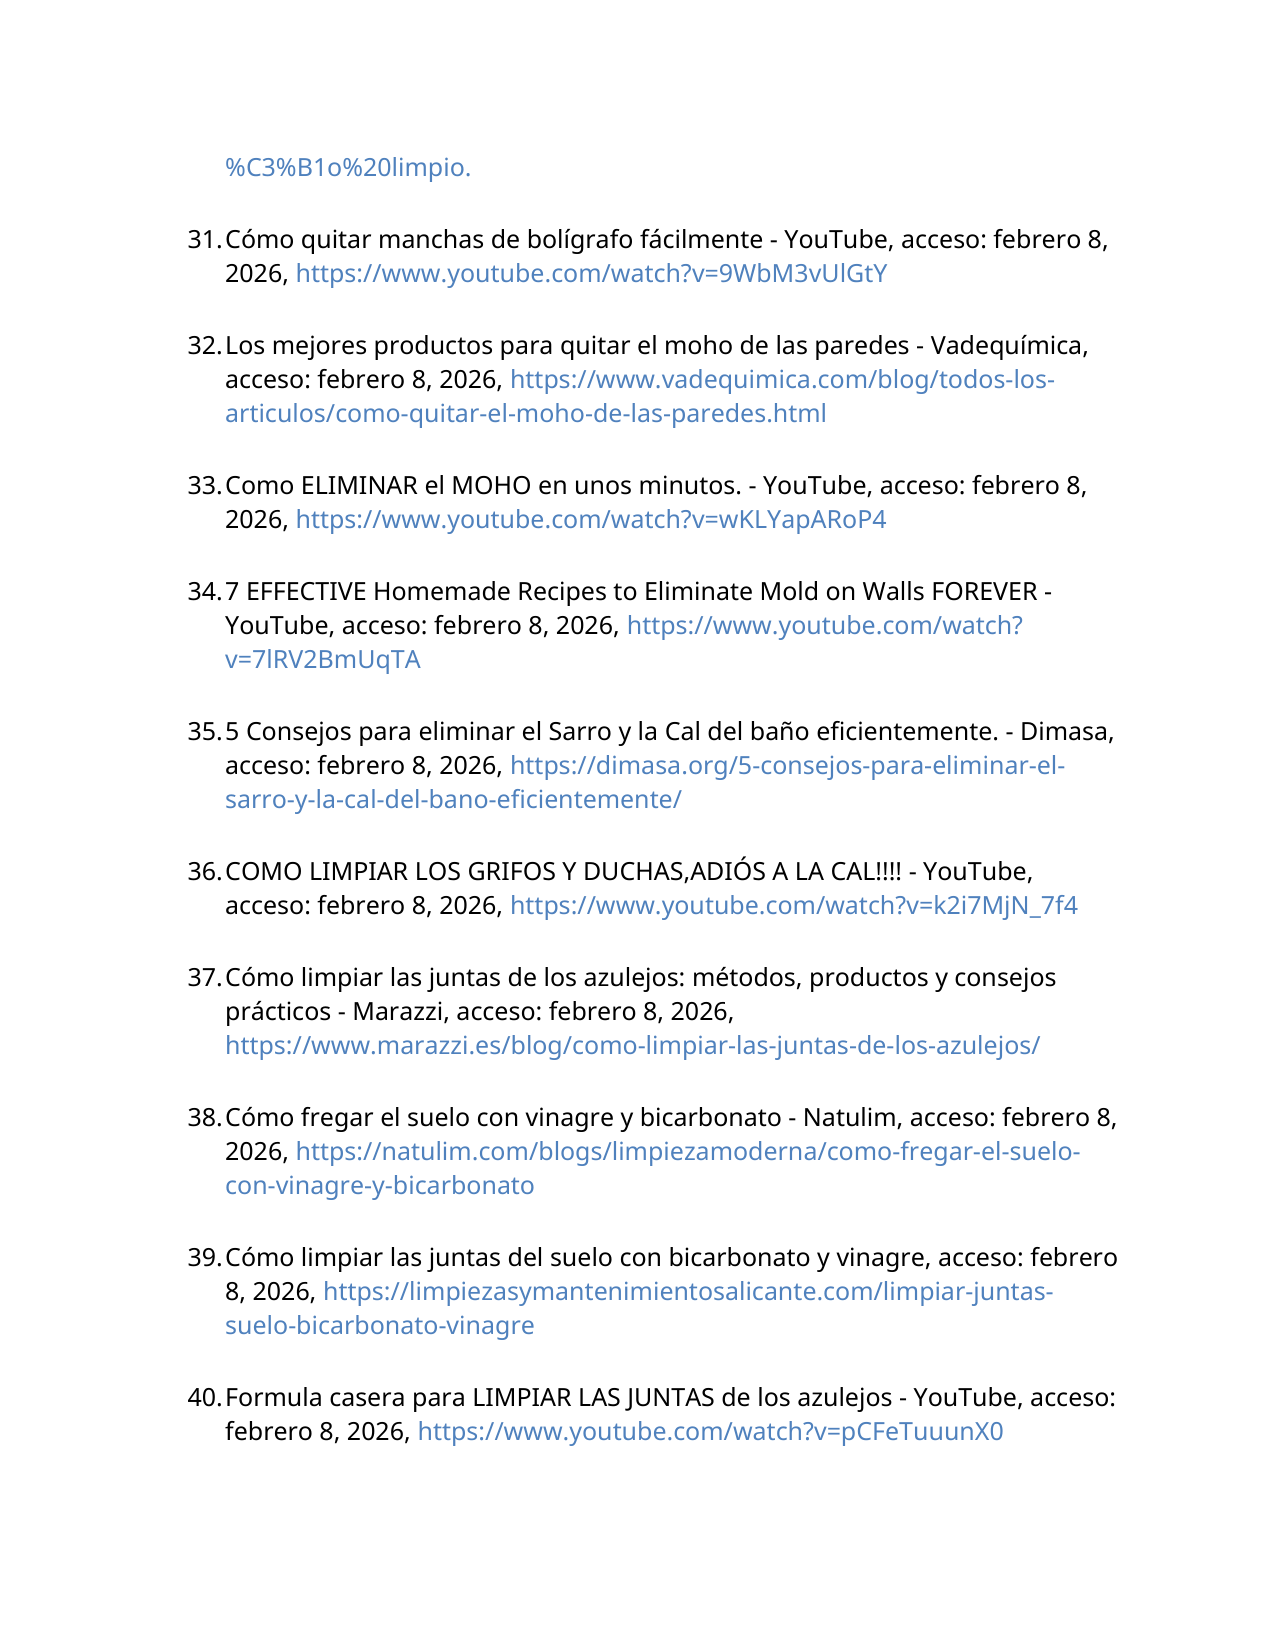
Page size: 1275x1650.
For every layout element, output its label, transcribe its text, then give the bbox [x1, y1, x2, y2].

list Los mejores productos para quitar el moho de las paredes - Vadequímica, acceso: febrero 8, 2026, https://www.vadequimica.com/blog/todos-los-articulos/como-quitar-el-moho-de-las-paredes.html [187, 328, 1125, 464]
list Cómo limpiar las juntas del suelo con bicarbonato y vinagre, acceso: febrero 8, 2026, https://limpiezasymantenimientosalicante.com/limpiar-juntas-suelo-bicarbonato-vinagre [187, 1240, 1125, 1376]
list Formula casera para LIMPIAR LAS JUNTAS de los azulejos - YouTube, acceso: febrero 8, 2026, https://www.youtube.com/watch?v=pCFeTuuunX0 [187, 1380, 1125, 1482]
list 7 EFFECTIVE Homemade Recipes to Eliminate Mold on Walls FOREVER - YouTube, acceso: febrero 8, 2026, https://www.youtube.com/watch?v=7lRV2BmUqTA [187, 574, 1125, 710]
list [187, 150, 1125, 218]
list Cómo limpiar las juntas de los azulejos: métodos, productos y consejos prácticos - Marazzi, acceso: febrero 8, 2026, https://www.marazzi.es/blog/como-limpiar-las-juntas-de-los-azulejos/ [187, 960, 1125, 1096]
list Cómo fregar el suelo con vinagre y bicarbonato - Natulim, acceso: febrero 8, 2026, https://natulim.com/blogs/limpiezamoderna/como-fregar-el-suelo-con-vinagre-y-bicarbonato [187, 1100, 1125, 1236]
list Como ELIMINAR el MOHO en unos minutos. - YouTube, acceso: febrero 8, 2026, https://www.youtube.com/watch?v=wKLYapARoP4 [187, 468, 1125, 570]
list COMO LIMPIAR LOS GRIFOS Y DUCHAS,ADIÓS A LA CAL!!!! - YouTube, acceso: febrero 8, 2026, https://www.youtube.com/watch?v=k2i7MjN_7f4 [187, 854, 1125, 956]
list 5 Consejos para eliminar el Sarro y la Cal del baño eficientemente. - Dimasa, acceso: febrero 8, 2026, https://dimasa.org/5-consejos-para-eliminar-el-sarro-y-la-cal-del-bano-eficientemente/ [187, 714, 1125, 850]
list Cómo quitar manchas de bolígrafo fácilmente - YouTube, acceso: febrero 8, 2026, https://www.youtube.com/watch?v=9WbM3vUlGtY [187, 222, 1125, 324]
